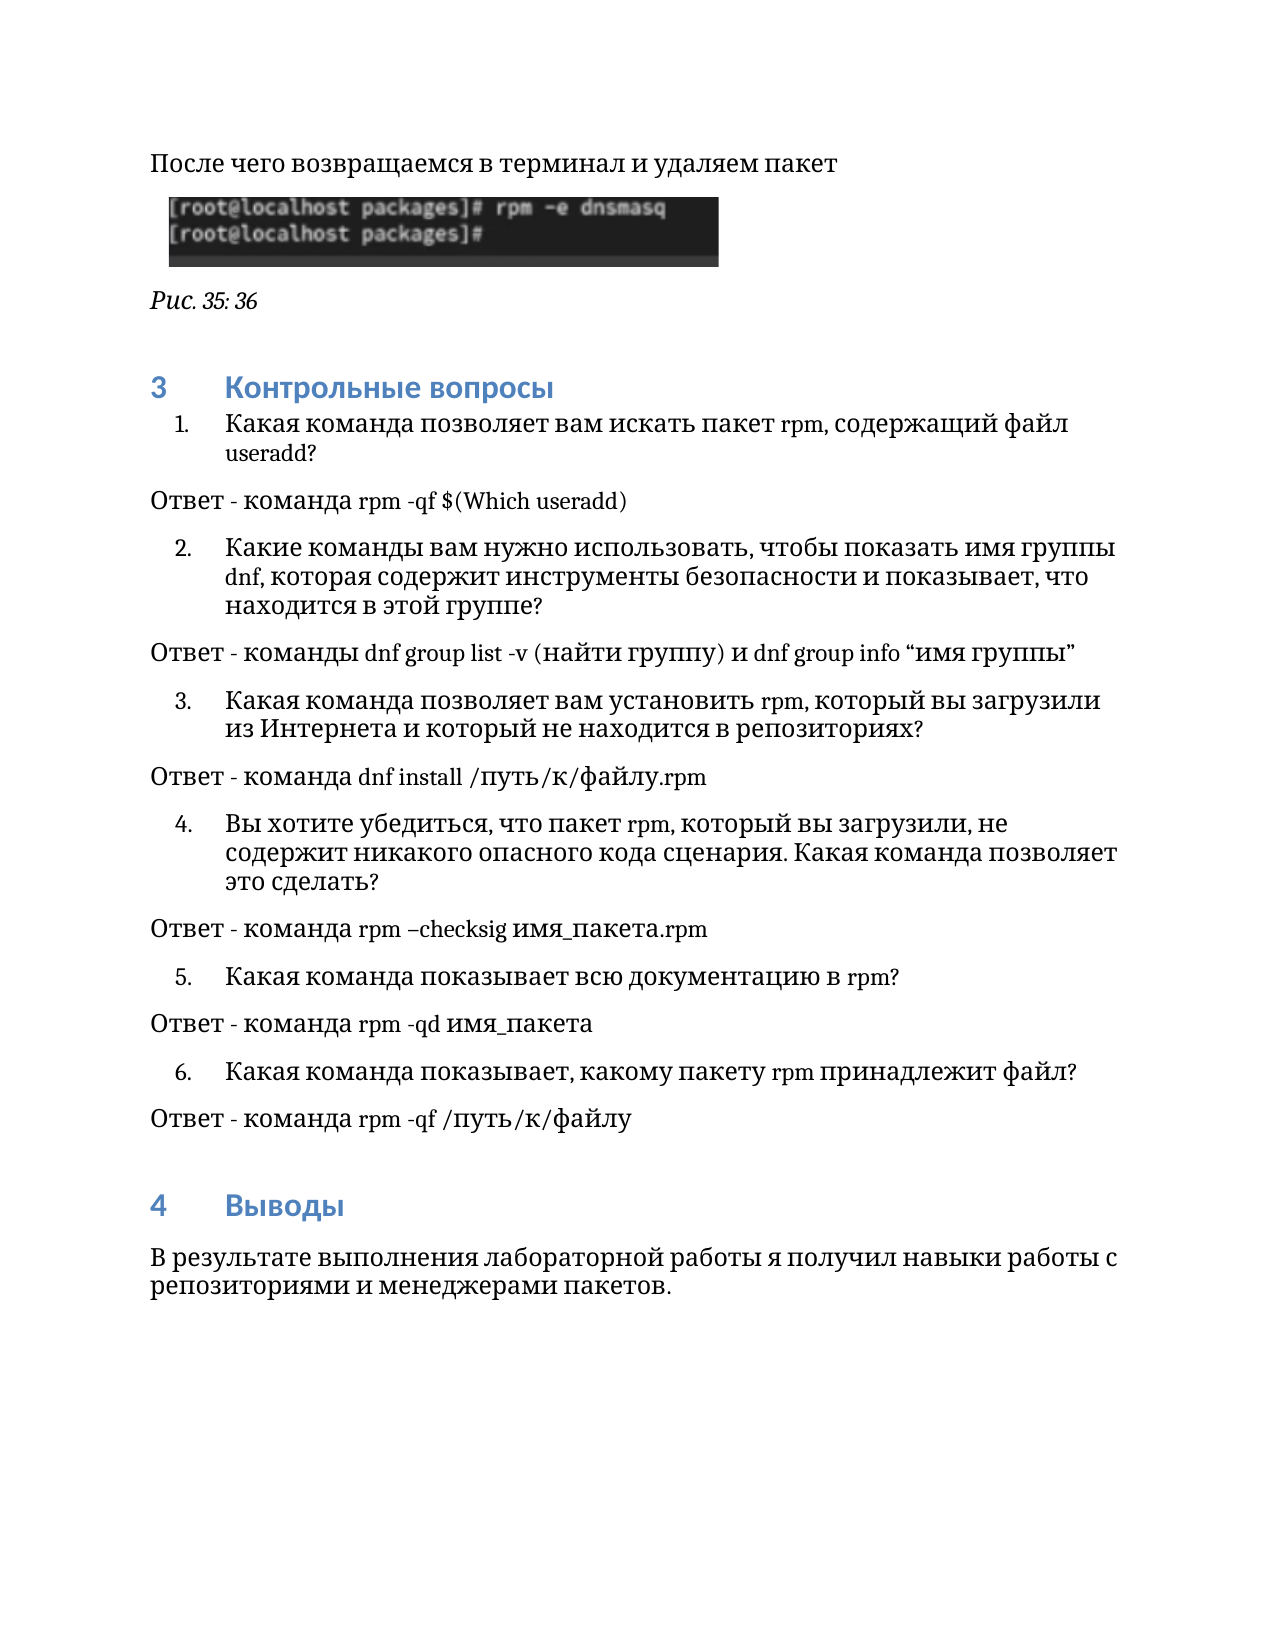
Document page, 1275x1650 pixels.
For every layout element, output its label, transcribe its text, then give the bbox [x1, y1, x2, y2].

list Какие команды вам нужно использовать, чтобы показать имя группы dnf, которая содержит инструменты безопасности и показывает, что находится в этой группе? [175, 534, 1125, 620]
list Вы хотите убедиться, что пакет rpm, который вы загрузили, не содержит никакого опасного кода сценария. Какая команда позволяет это сделать? [175, 810, 1125, 897]
subtitle 3 Контрольные вопросы [150, 366, 1125, 407]
text Ответ - команды dnf group list -v (найти группу) и dnf group info “имя группы” [150, 639, 1125, 668]
list Какая команда показывает, какому пакету rpm принадлежит файл? [175, 1058, 1125, 1087]
text Ответ - команда rpm –checksig имя_пакета.rpm [150, 915, 1125, 944]
list Какая команда показывает всю документацию в rpm? [175, 963, 1125, 992]
picture [168, 197, 719, 267]
list Какая команда позволяет вам установить rpm, который вы загрузили из Интернета и который не находится в репозиториях? [175, 687, 1125, 744]
list Какая команда позволяет вам искать пакет rpm, содержащий файл useradd? [175, 410, 1125, 468]
text Ответ - команда rpm -qf /путь/к/файлу [150, 1105, 1125, 1134]
text Ответ - команда rpm -qf $(Which useradd) [150, 487, 1125, 515]
text Рис. 35: 36 [150, 287, 1125, 316]
subtitle 4 Выводы [150, 1184, 1125, 1225]
text После чего возвращаемся в терминал и удаляем пакет [150, 150, 1125, 179]
text Ответ - команда rpm -qd имя_пакета [150, 1010, 1125, 1039]
text В результате выполнения лабораторной работы я получил навыки работы с репозиториями и менеджерами пакетов. [150, 1243, 1125, 1301]
text Ответ - команда dnf install /путь/к/файлу.rpm [150, 763, 1125, 792]
